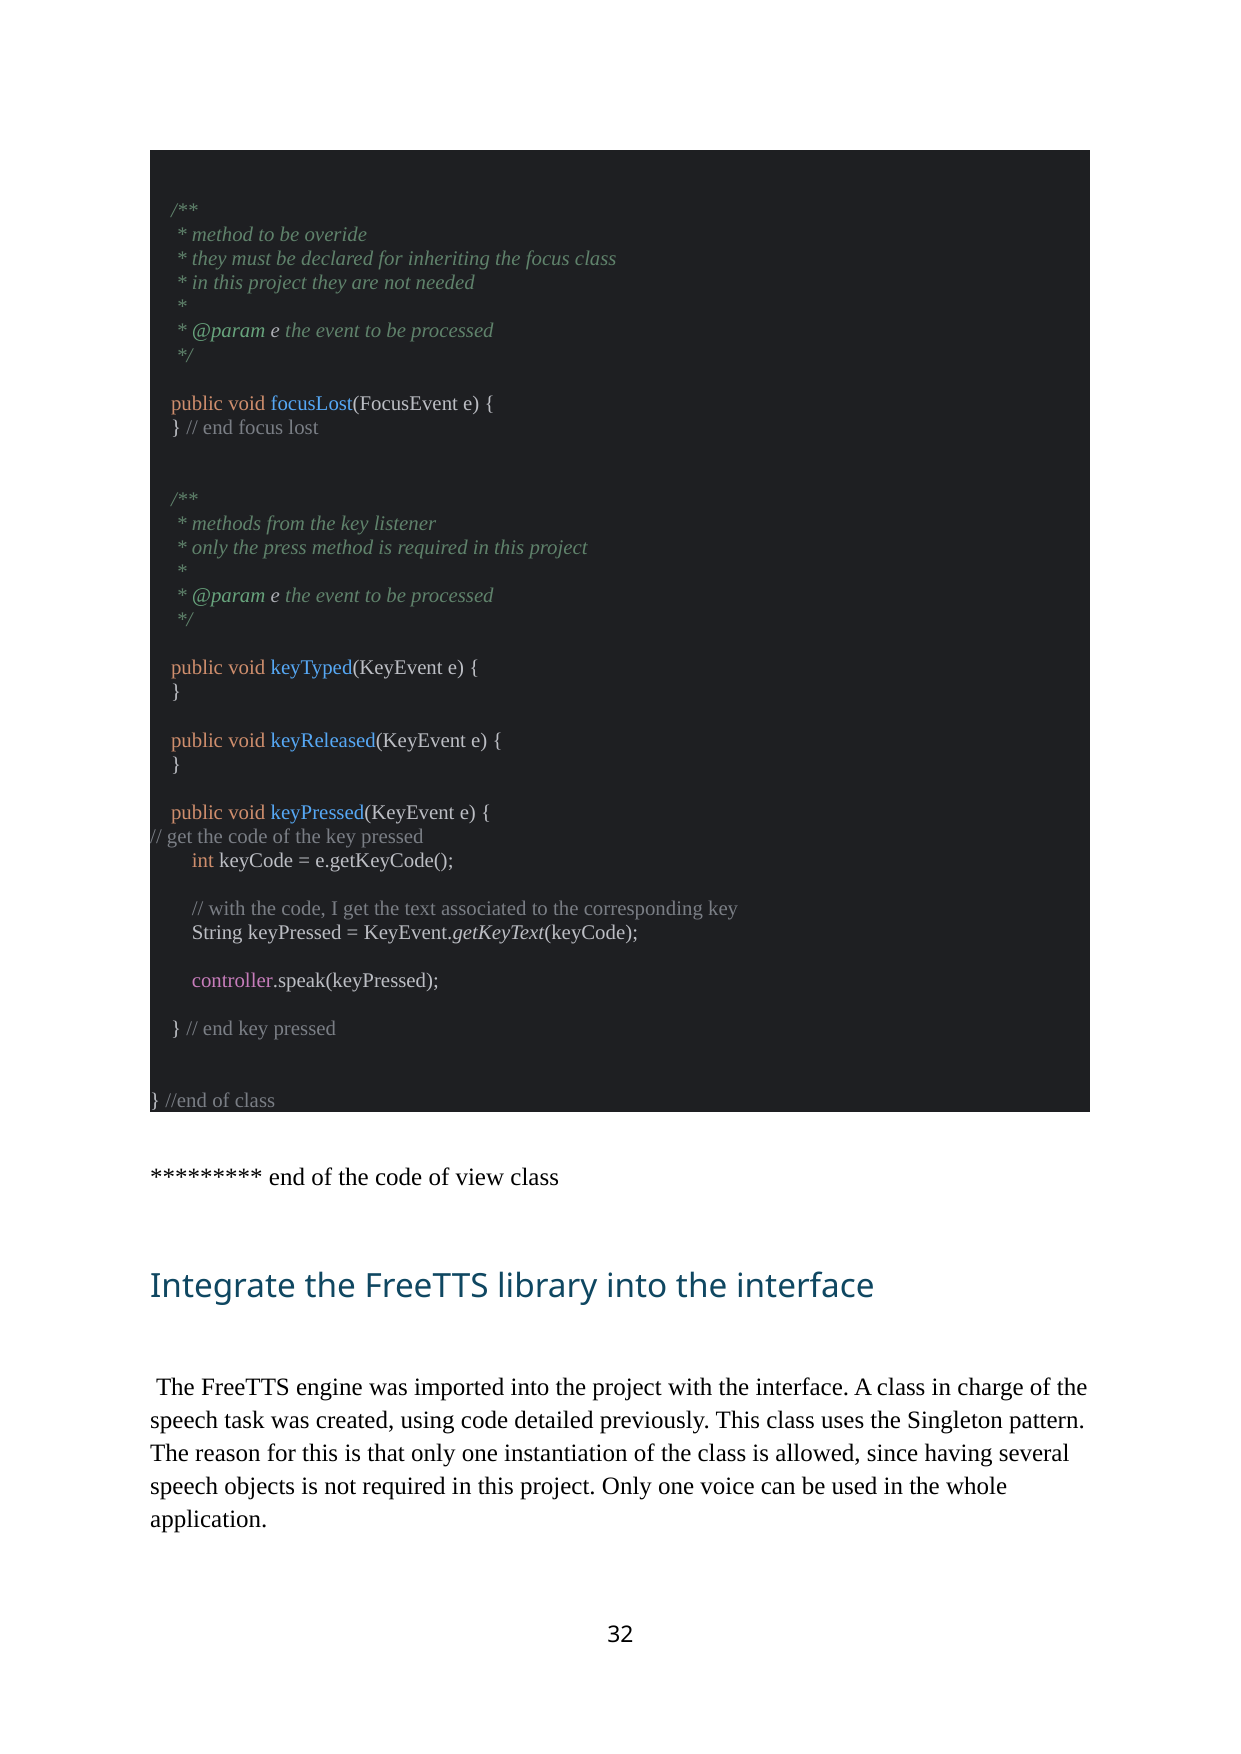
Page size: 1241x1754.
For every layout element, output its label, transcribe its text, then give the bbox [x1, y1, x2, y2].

subtitle Integrate the FreeTTS library into the interface [150, 1262, 1090, 1307]
text ********* end of the code of view class [150, 1162, 1090, 1191]
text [150, 150, 1090, 1112]
text The FreeTTS engine was imported into the project with the interface. A class in charge of the speech task was created, using code detailed previously. This class uses the Singleton pattern. The reason for this is that only one instantiation of the class is allowed, since having several speech objects is not required in this project. Only one voice can be used in the whole application. [150, 1372, 1090, 1533]
